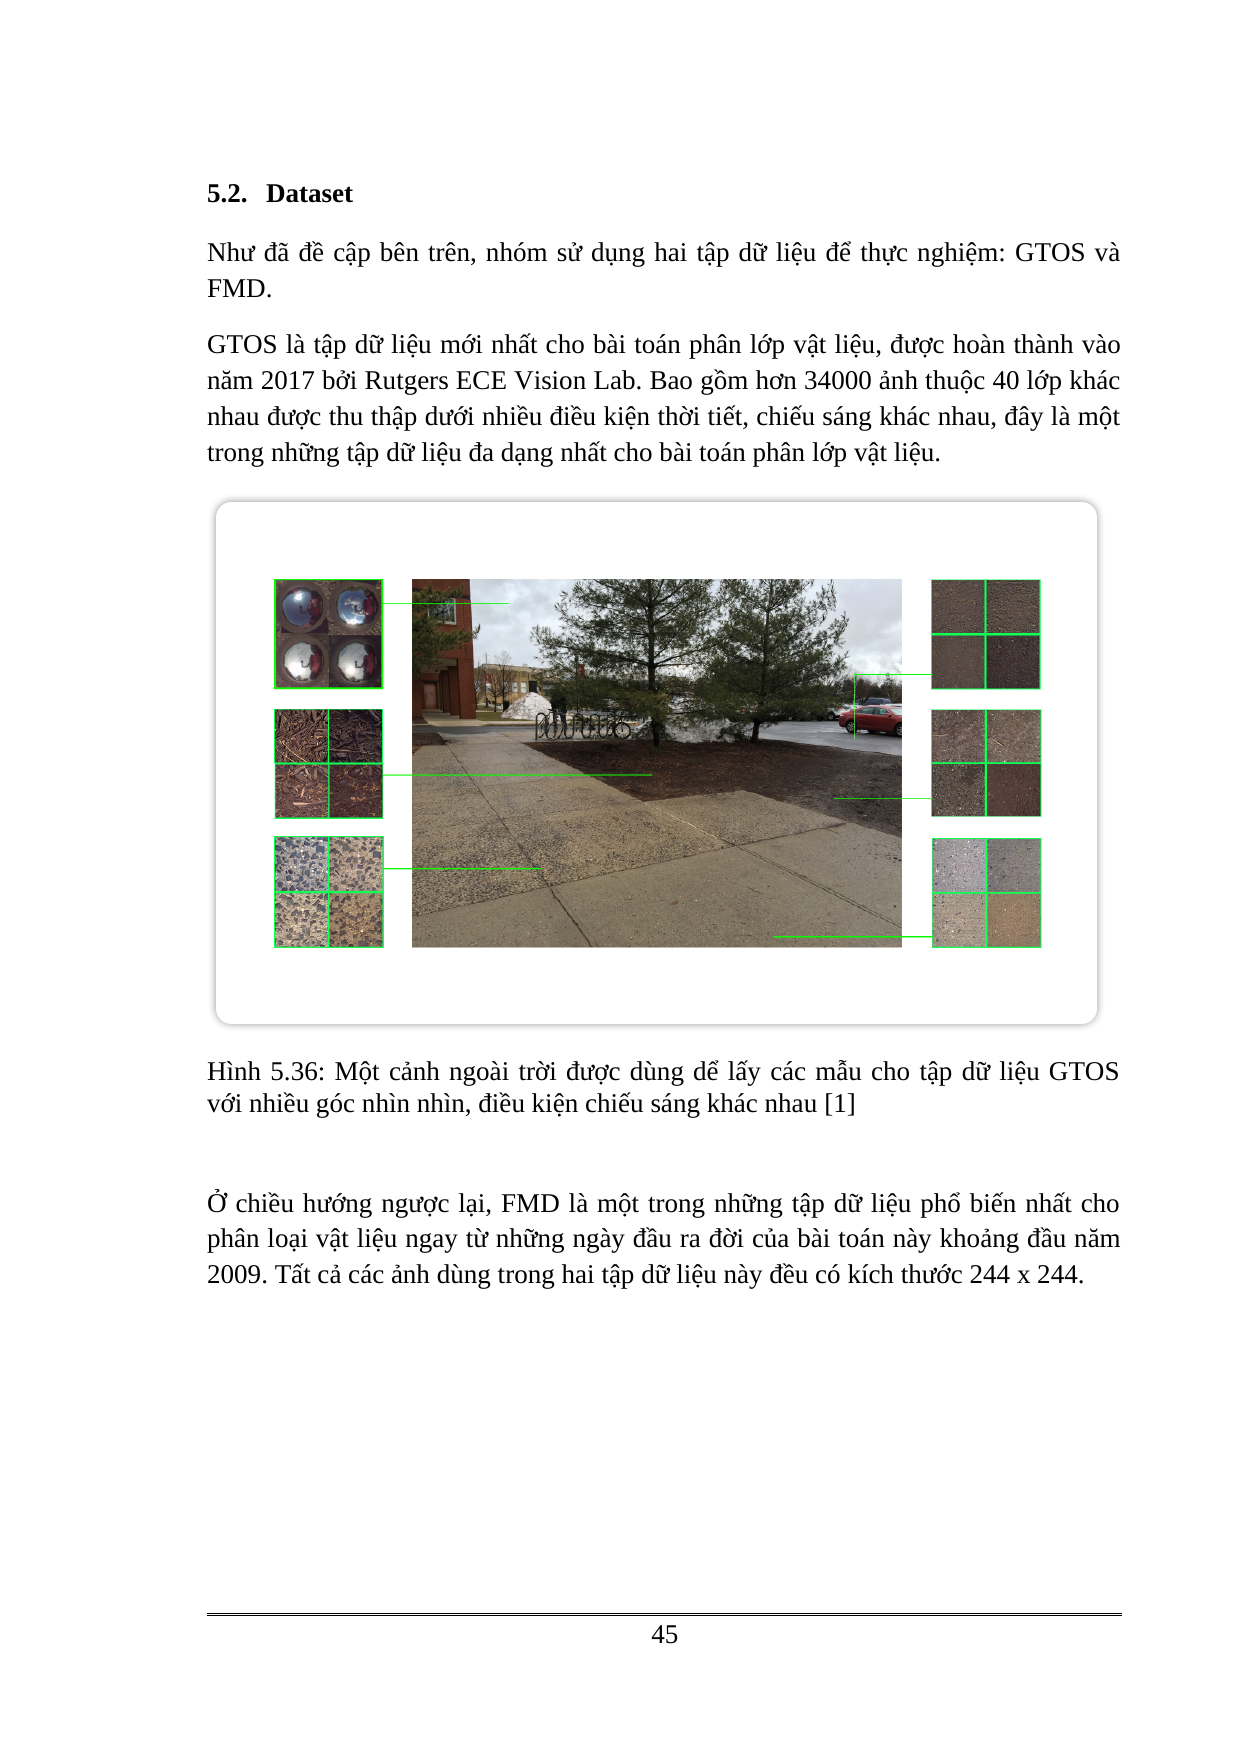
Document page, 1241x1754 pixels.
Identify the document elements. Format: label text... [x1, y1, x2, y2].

subtitle Dataset [207, 177, 1122, 208]
text Như đã đề cập bên trên, nhóm sử dụng hai tập dữ liệu để thực nghiệm: GTOS và FMD. [207, 236, 1122, 303]
text Ở chiều hướng ngược lại, FMD là một trong những tập dữ liệu phổ biến nhất cho phân loại vật liệu ngay từ những ngày đầu ra đời của bài toán này khoảng đầu năm 2009. Tất cả các ảnh dùng trong hai tập dữ liệu này đều có kích thước 244 x 244. [207, 1187, 1122, 1289]
picture [247, 533, 1066, 993]
text GTOS là tập dữ liệu mới nhất cho bài toán phân lớp vật liệu, được hoàn thành vào năm 2017 bởi Rutgers ECE Vision Lab. Bao gồm hơn 34000 ảnh thuộc 40 lớp khác nhau được thu thập dưới nhiều điều kiện thời tiết, chiếu sáng khác nhau, đây là một trong những tập dữ liệu đa dạng nhất cho bài toán phân lớp vật liệu. [207, 329, 1122, 467]
text Hình .: Một cảnh ngoài trời được dùng dể lấy các mẫu cho tập dữ liệu GTOS với nhiều góc nhìn nhìn, điều kiện chiếu sáng khác nhau [207, 1056, 1122, 1118]
